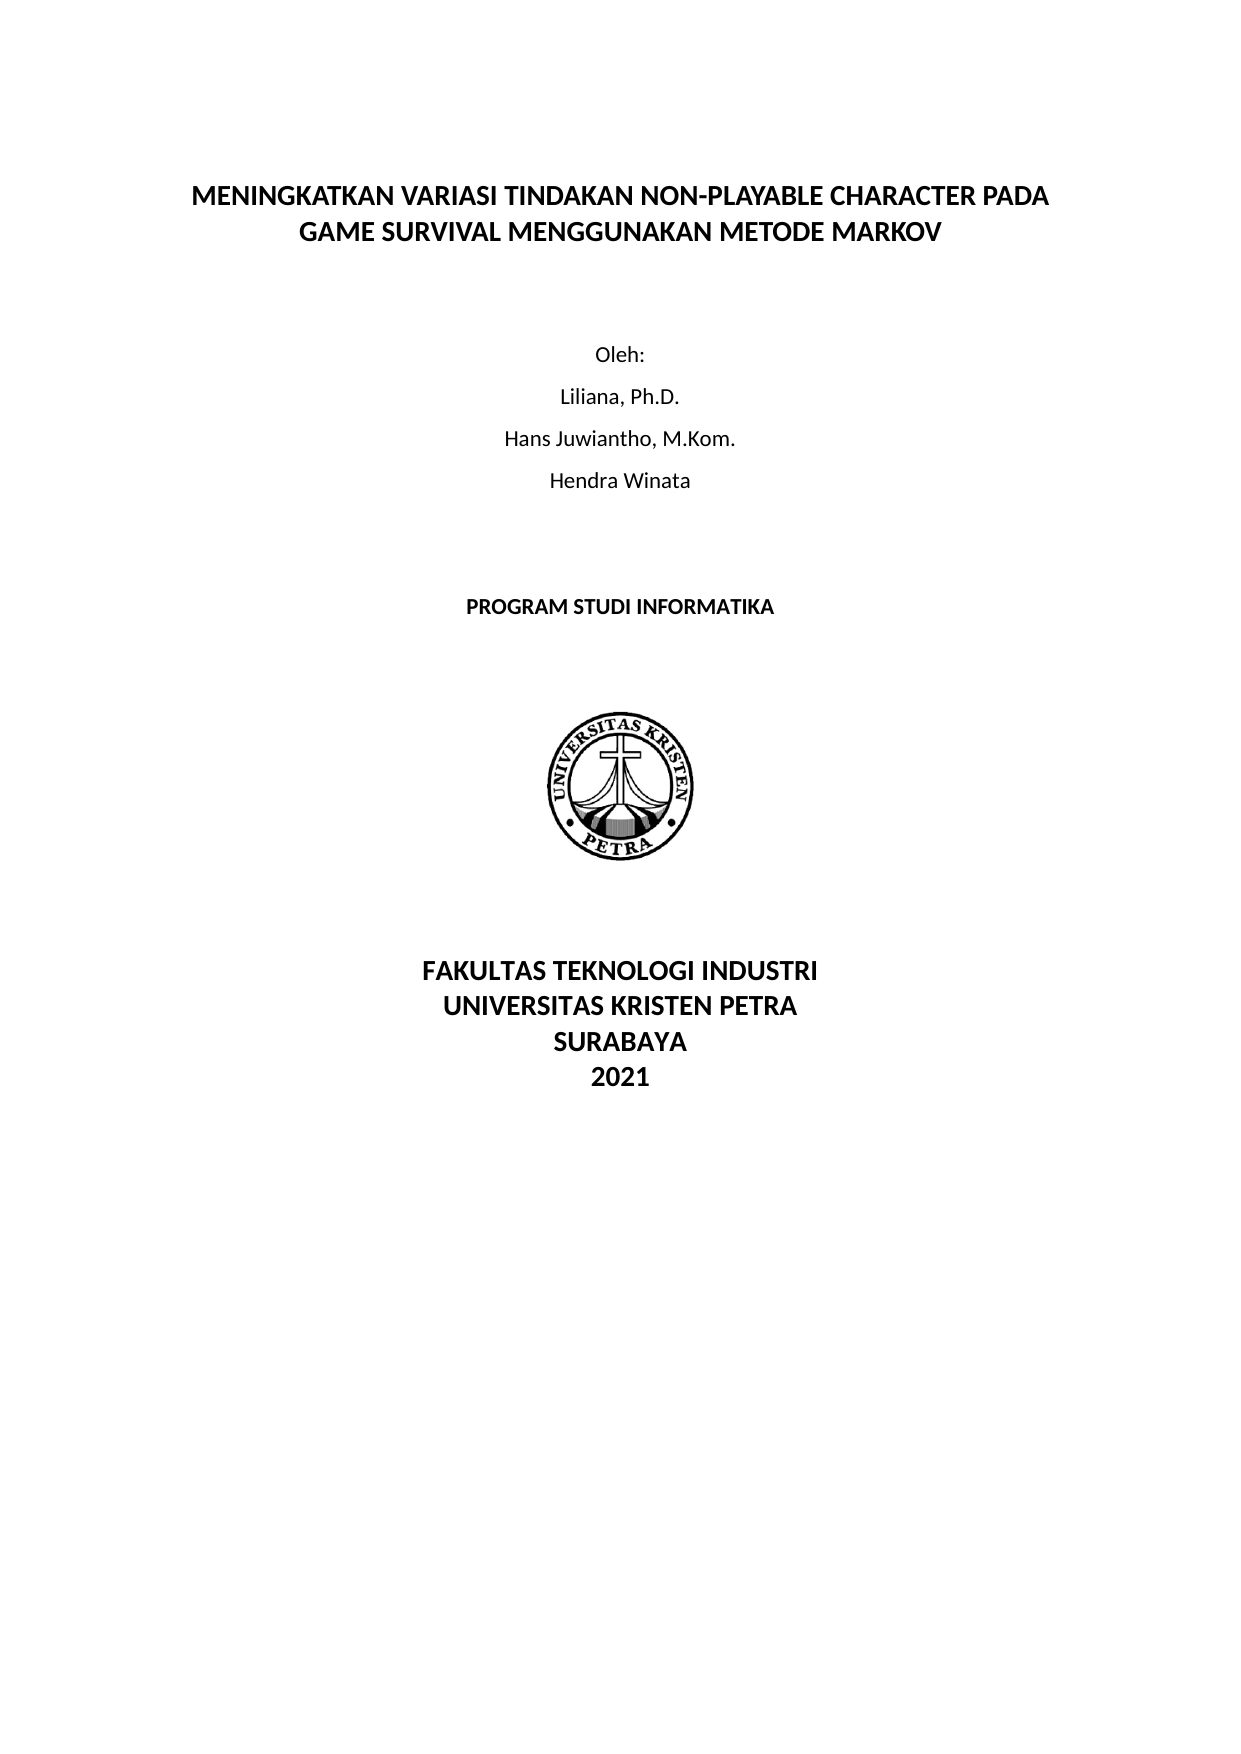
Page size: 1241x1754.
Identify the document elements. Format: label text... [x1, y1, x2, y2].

text 2021 [177, 1058, 1063, 1094]
text Hendra Winata [177, 466, 1063, 494]
text Oleh: [177, 340, 1063, 368]
text Hans Juwiantho, M.Kom. [177, 424, 1063, 452]
picture [546, 711, 694, 861]
text FAKULTAS TEKNOLOGI INDUSTRI [177, 952, 1063, 987]
text PROGRAM STUDI INFORMATIKA [177, 592, 1063, 620]
text UNIVERSITAS KRISTEN PETRA [177, 987, 1063, 1023]
text MENINGKATKAN VARIASI TINDAKAN NON-PLAYABLE CHARACTER PADA GAME SURVIVAL MENGGUNAKAN METODE MARKOV [177, 177, 1064, 248]
text SURABAYA [177, 1023, 1063, 1058]
text Liliana, Ph.D. [177, 382, 1063, 410]
